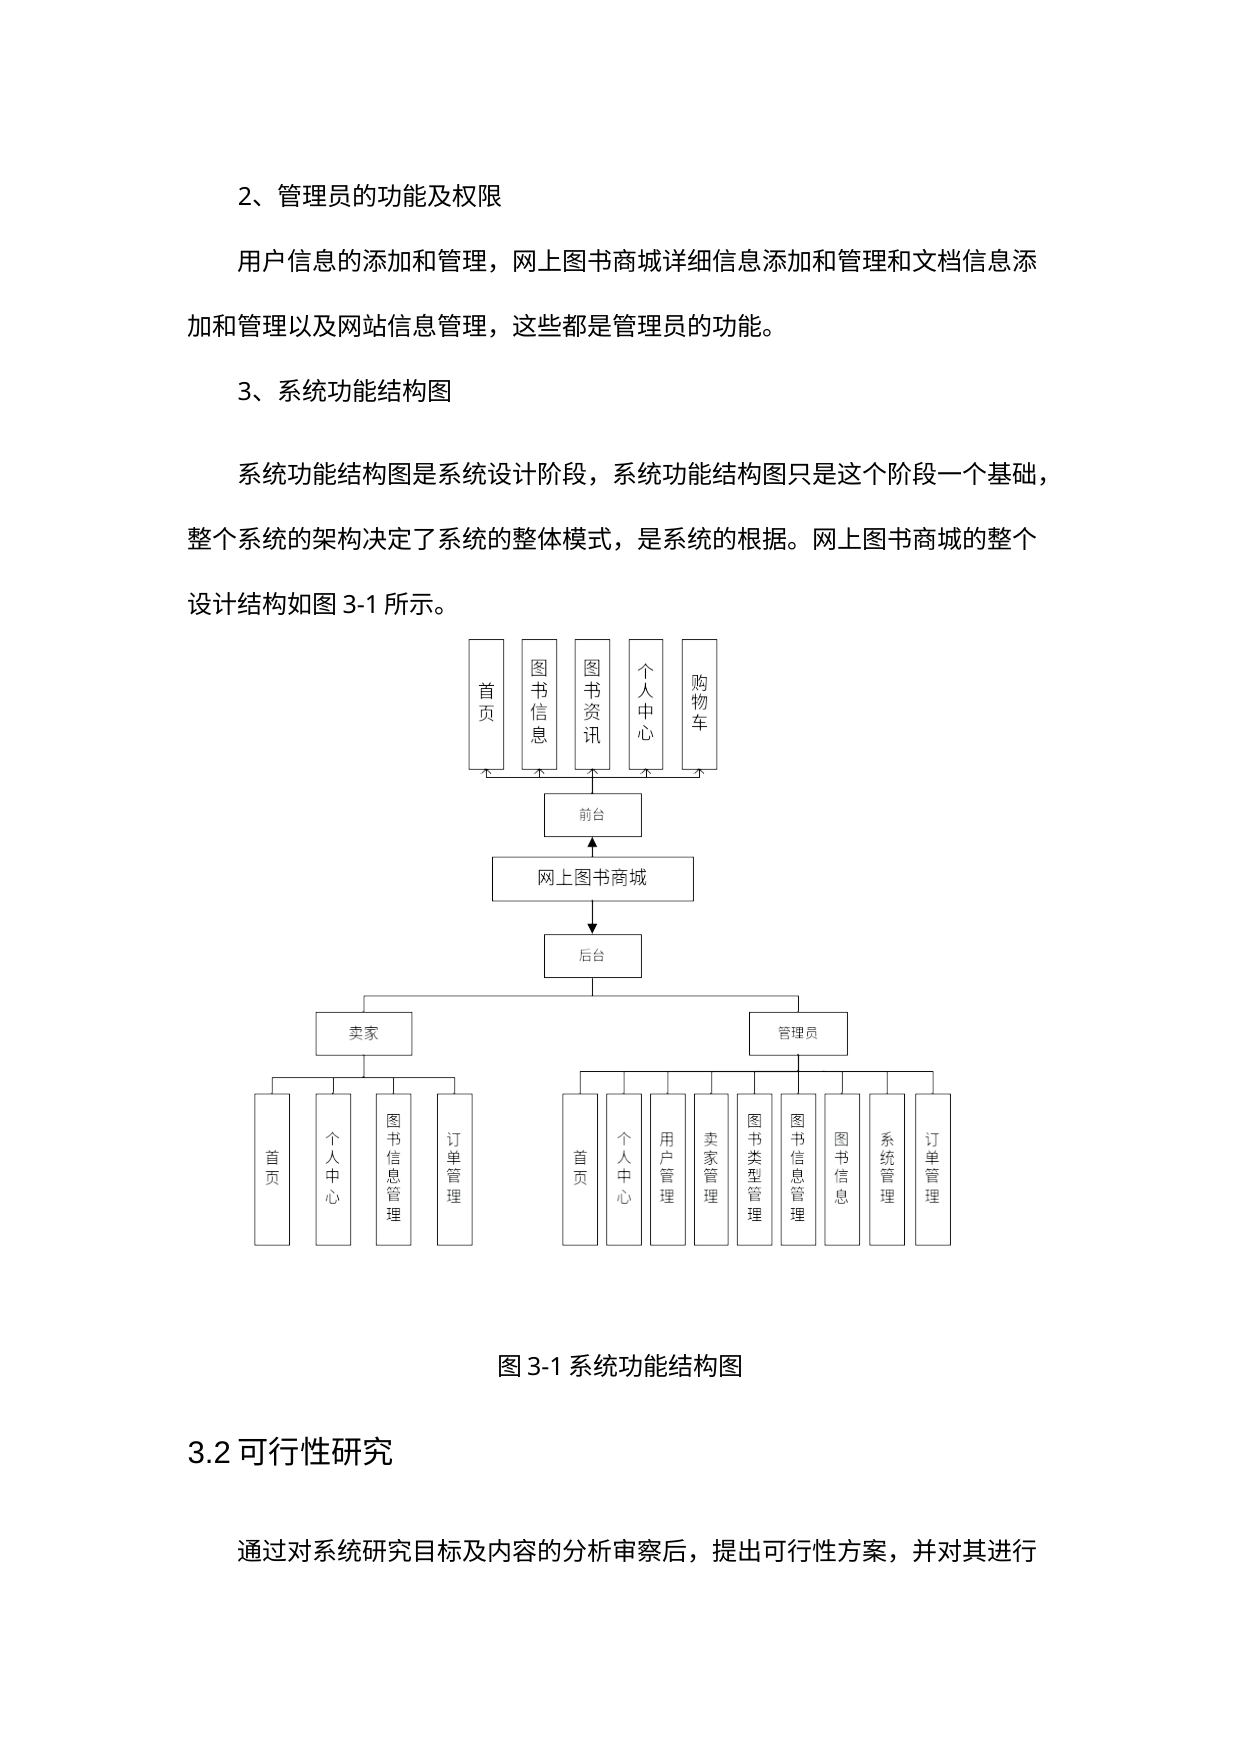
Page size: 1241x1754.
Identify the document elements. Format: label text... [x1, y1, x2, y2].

text 用户信息的添加和管理，网上图书商城详细信息添加和管理和文档信息添加和管理以及网站信息管理，这些都是管理员的功能。 [187, 227, 1053, 357]
subtitle 3.2可行性研究 [187, 1417, 1053, 1482]
text 3、系统功能结构图 [187, 357, 1053, 422]
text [187, 1517, 1053, 1582]
text 系统功能结构图是系统设计阶段，系统功能结构图只是这个阶段一个基础，整个系统的架构决定了系统的整体模式，是系统的根据。网上图书商城的整个设计结构如图3-1所示。 [187, 440, 1053, 635]
text 2、管理员的功能及权限 [187, 162, 1053, 227]
text 图3-1系统功能结构图 [187, 1332, 1053, 1397]
